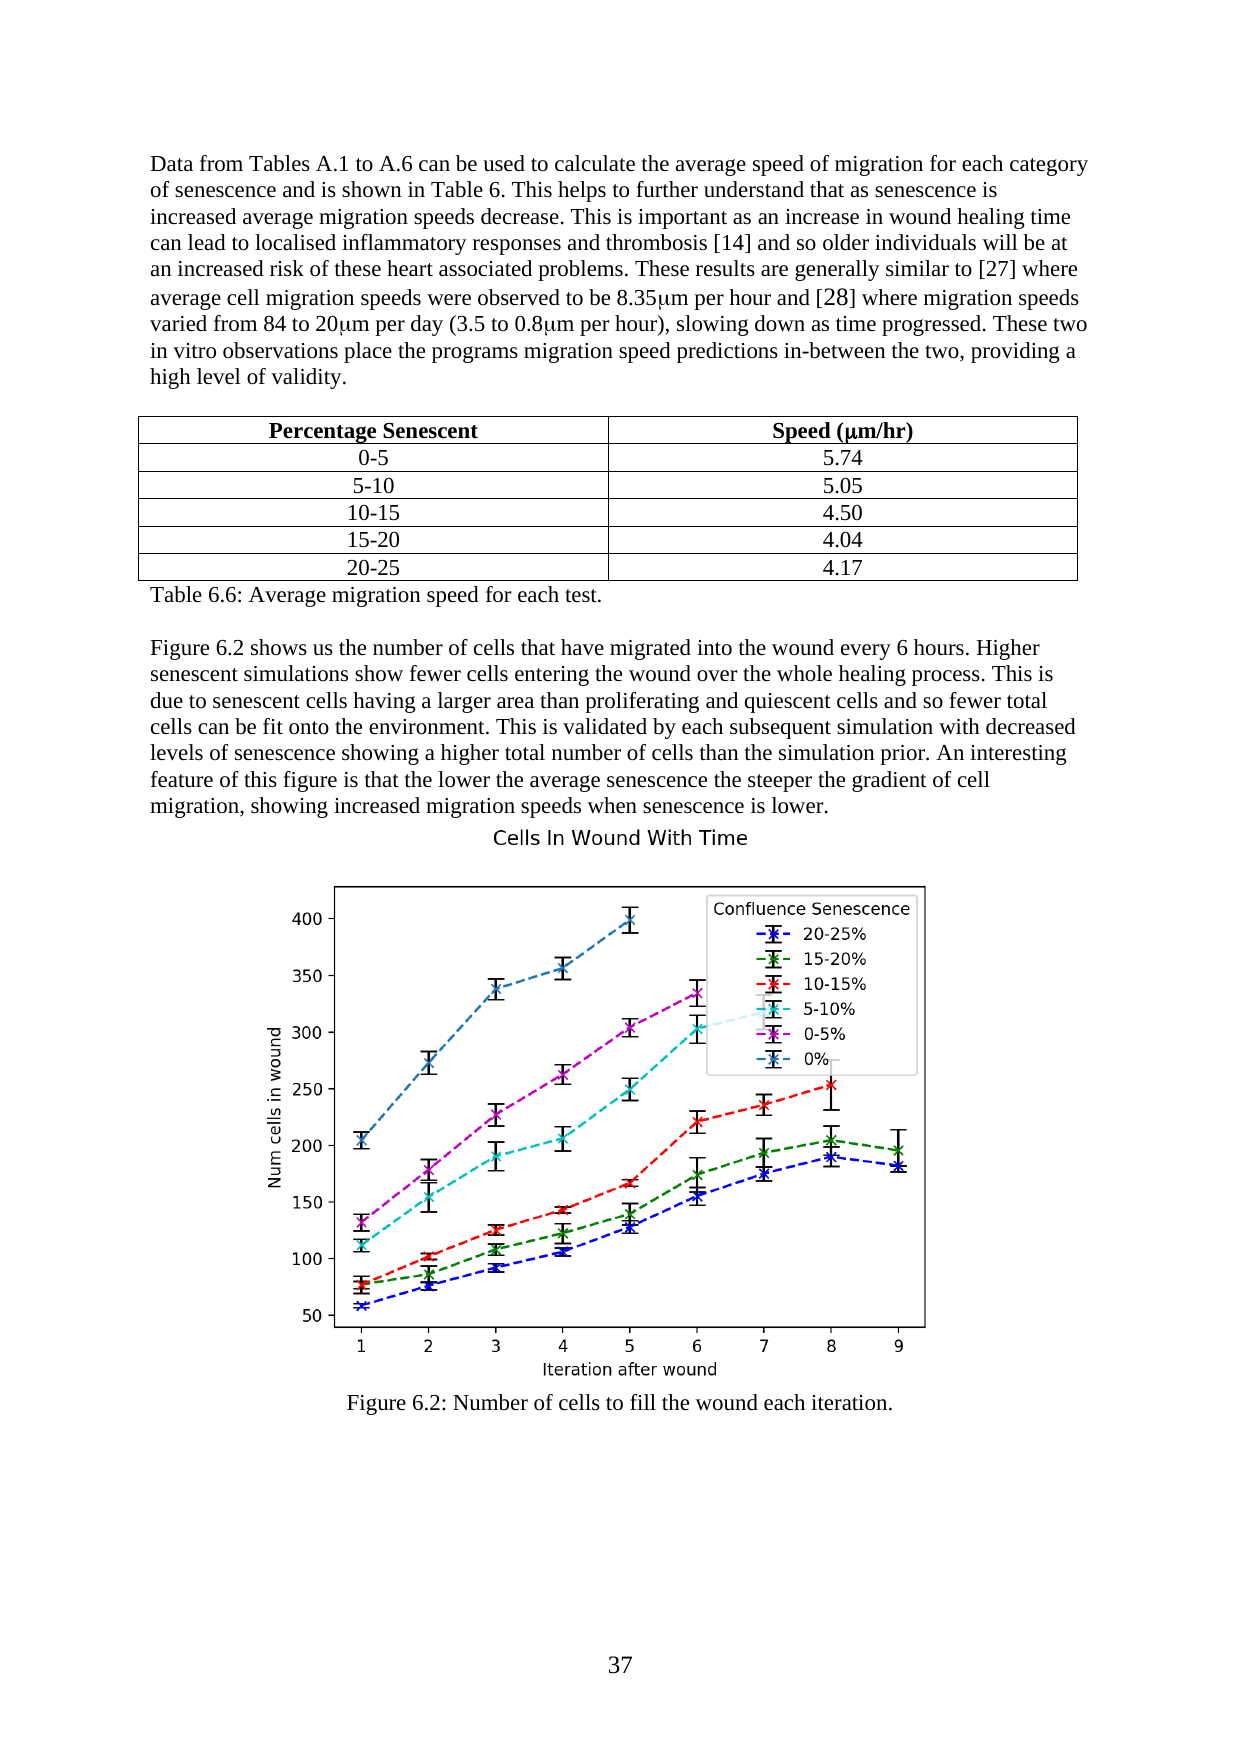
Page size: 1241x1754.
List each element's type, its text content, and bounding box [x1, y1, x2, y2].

table_cell 15-20 [139, 527, 608, 553]
table_cell 4.04 [609, 527, 1077, 553]
text Data from Tables A.1 to A.6 can be used to calculate the average speed of migration for each category of senescence and is shown in Table 6. This helps to further understand that as senescence is increased average migration speeds decrease. This is important as an increase in wound healing time can lead to localised inflammatory responses and thrombosis [14] and so older individuals will be at an increased risk of these heart associated problems. These results are generally similar to [27] where average cell migration speeds were observed to be 8.35m per hour and [28] where migration speeds varied from 84 to 20m per day (3.5 to 0.8m per hour), slowing down as time progressed. These two in vitro observations place the programs migration speed predictions in-between the two, providing a high level of validity. [150, 150, 1090, 389]
table_header Percentage Senescent [139, 417, 608, 443]
table_cell 4.17 [609, 554, 1077, 580]
table_cell 5.05 [609, 472, 1077, 498]
table_cell 0-5 [139, 444, 608, 471]
table_cell 5.74 [609, 444, 1077, 471]
text Figure 6.2: Number of cells to fill the wound each iteration. [150, 1389, 1090, 1416]
table_header Speed (m/hr) [609, 417, 1077, 443]
table_cell 10-15 [139, 499, 608, 526]
text Figure 6.2 shows us the number of cells that have migrated into the wound every 6 hours. Higher senescent simulations show fewer cells entering the wound over the whole healing process. This is due to senescent cells having a larger area than proliferating and quiescent cells and so fewer total cells can be fit onto the environment. This is validated by each subsequent simulation with decreased levels of senescence showing a higher total number of cells than the simulation prior. An interesting feature of this figure is that the lower the average senescence the steeper the gradient of cell migration, showing increased migration speeds when senescence is lower. [150, 634, 1090, 818]
picture [239, 818, 1001, 1390]
text Table 6.6: Average migration speed for each test. [150, 581, 1090, 608]
table_cell 4.50 [609, 499, 1077, 526]
table_cell 20-25 [139, 554, 608, 580]
table_cell 5-10 [139, 472, 608, 498]
